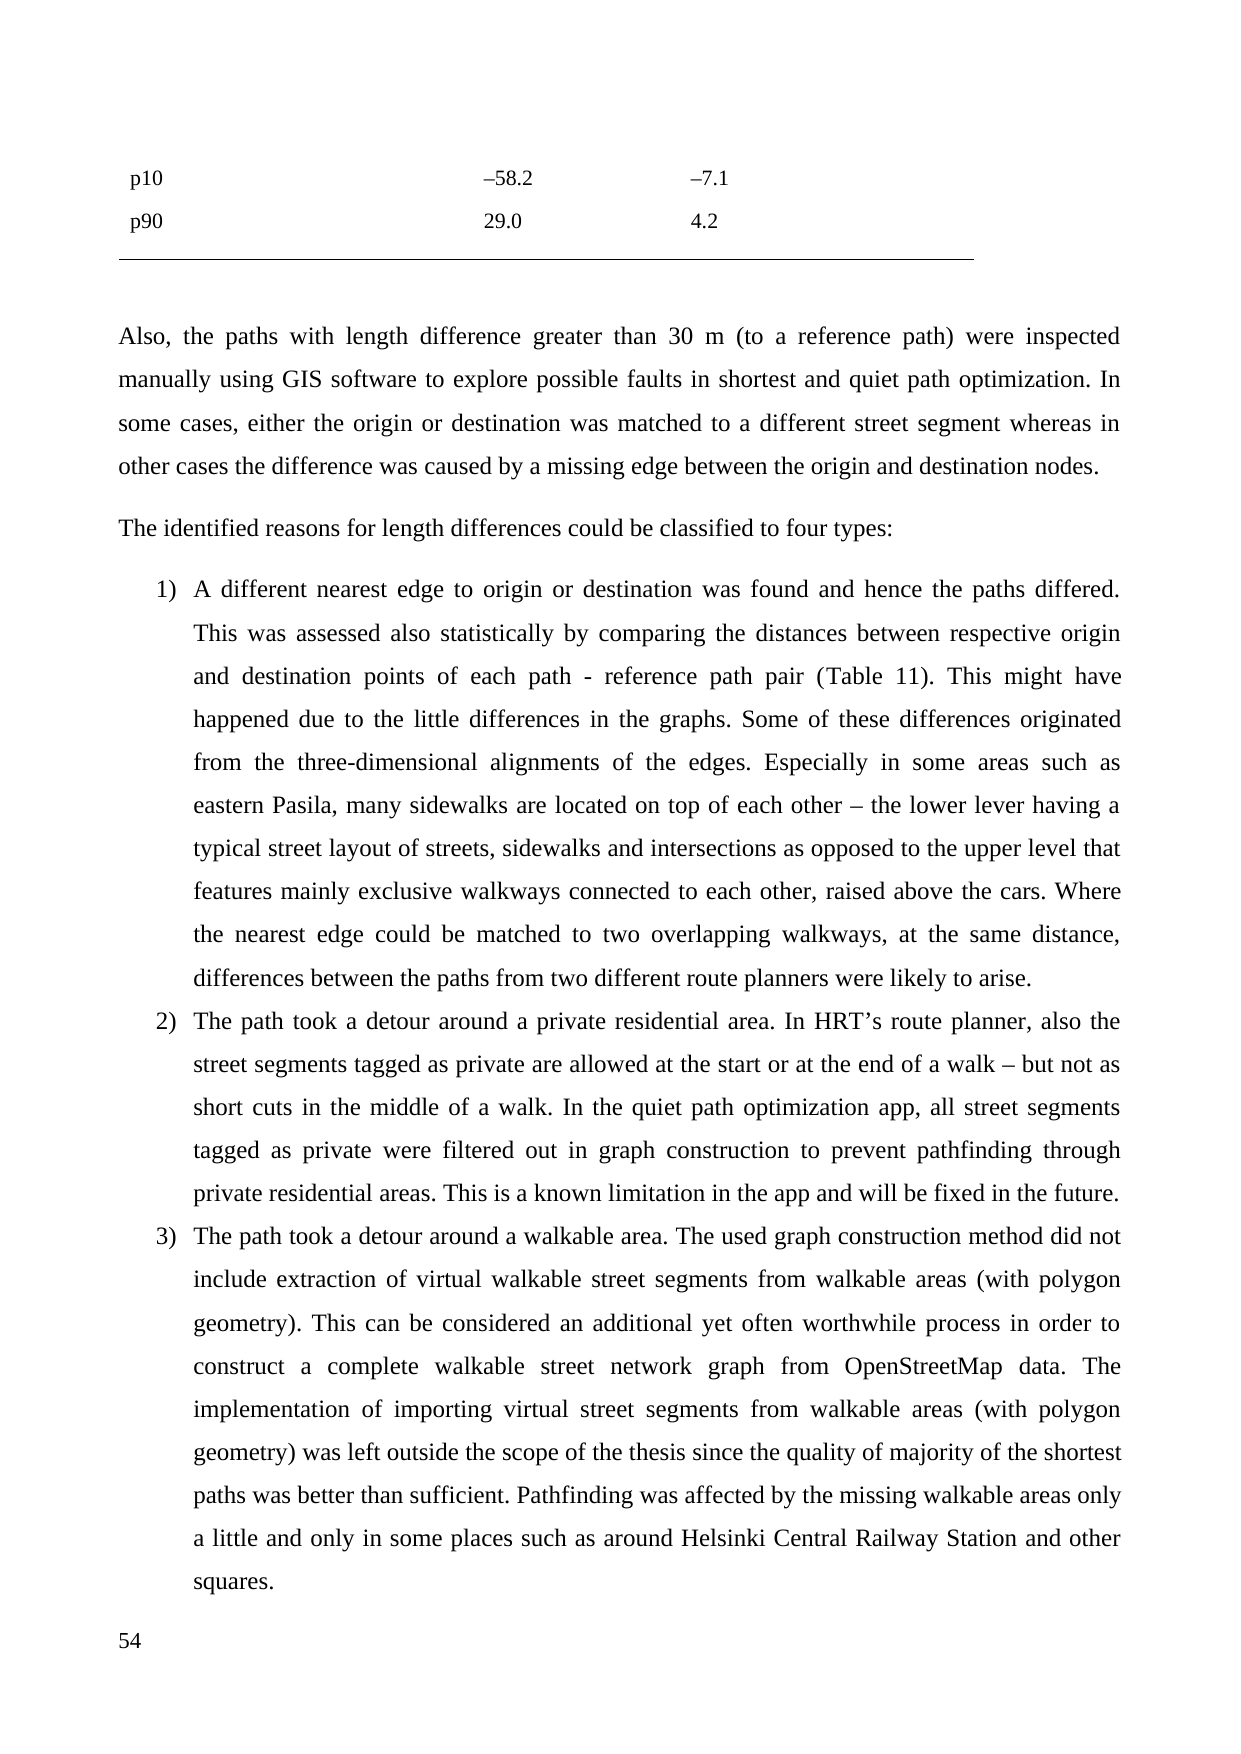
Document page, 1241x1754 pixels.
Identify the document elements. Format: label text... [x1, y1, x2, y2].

list The path took a detour around a walkable area. The used graph construction method did not include extraction of virtual walkable street segments from walkable areas (with polygon geometry). This can be considered an additional yet often worthwhile process in order to construct a complete walkable street network graph from OpenStreetMap data. The implementation of importing virtual street segments from walkable areas (with polygon geometry) was left outside the scope of the thesis since the quality of majority of the shortest paths was better than sufficient. Pathfinding was affected by the missing walkable areas only a little and only in some places such as around Helsinki Central Railway Station and other squares. [156, 1221, 1122, 1595]
text Also, the paths with length difference greater than 30 m (to a reference path) were inspected manually using GIS software to explore possible faults in shortest and quiet path optimization. In some cases, either the origin or destination was matched to a different street segment whereas in other cases the difference was caused by a missing edge between the origin and destination nodes. [118, 321, 1122, 479]
table_cell 4.2 [680, 192, 974, 258]
table_cell p90 [119, 192, 472, 258]
list A different nearest edge to origin or destination was found and hence the paths differed. This was assessed also statistically by comparing the distances between respective origin and destination points of each path - reference path pair (Table 11). This might have happened due to the little differences in the graphs. Some of these differences originated from the three-dimensional alignments of the edges. Especially in some areas such as eastern Pasila, many sidewalks are located on top of each other – the lower lever having a typical street layout of streets, sidewalks and intersections as opposed to the upper level that features mainly exclusive walkways connected to each other, raised above the cars. Where the nearest edge could be matched to two overlapping walkways, at the same distance, differences between the paths from two different route planners were likely to arise. [156, 574, 1122, 991]
table_cell 29.0 [473, 192, 679, 258]
table_cell –58.2 [473, 149, 679, 191]
table_cell p10 [119, 149, 472, 191]
table_cell –7.1 [680, 149, 974, 191]
text The identified reasons for length differences could be classified to four types: [118, 513, 1122, 541]
list The path took a detour around a private residential area. In HRT’s route planner, also the street segments tagged as private are allowed at the start or at the end of a walk – but not as short cuts in the middle of a walk. In the quiet path optimization app, all street segments tagged as private were filtered out in graph construction to prevent pathfinding through private residential areas. This is a known limitation in the app and will be fixed in the future. [156, 1006, 1122, 1207]
